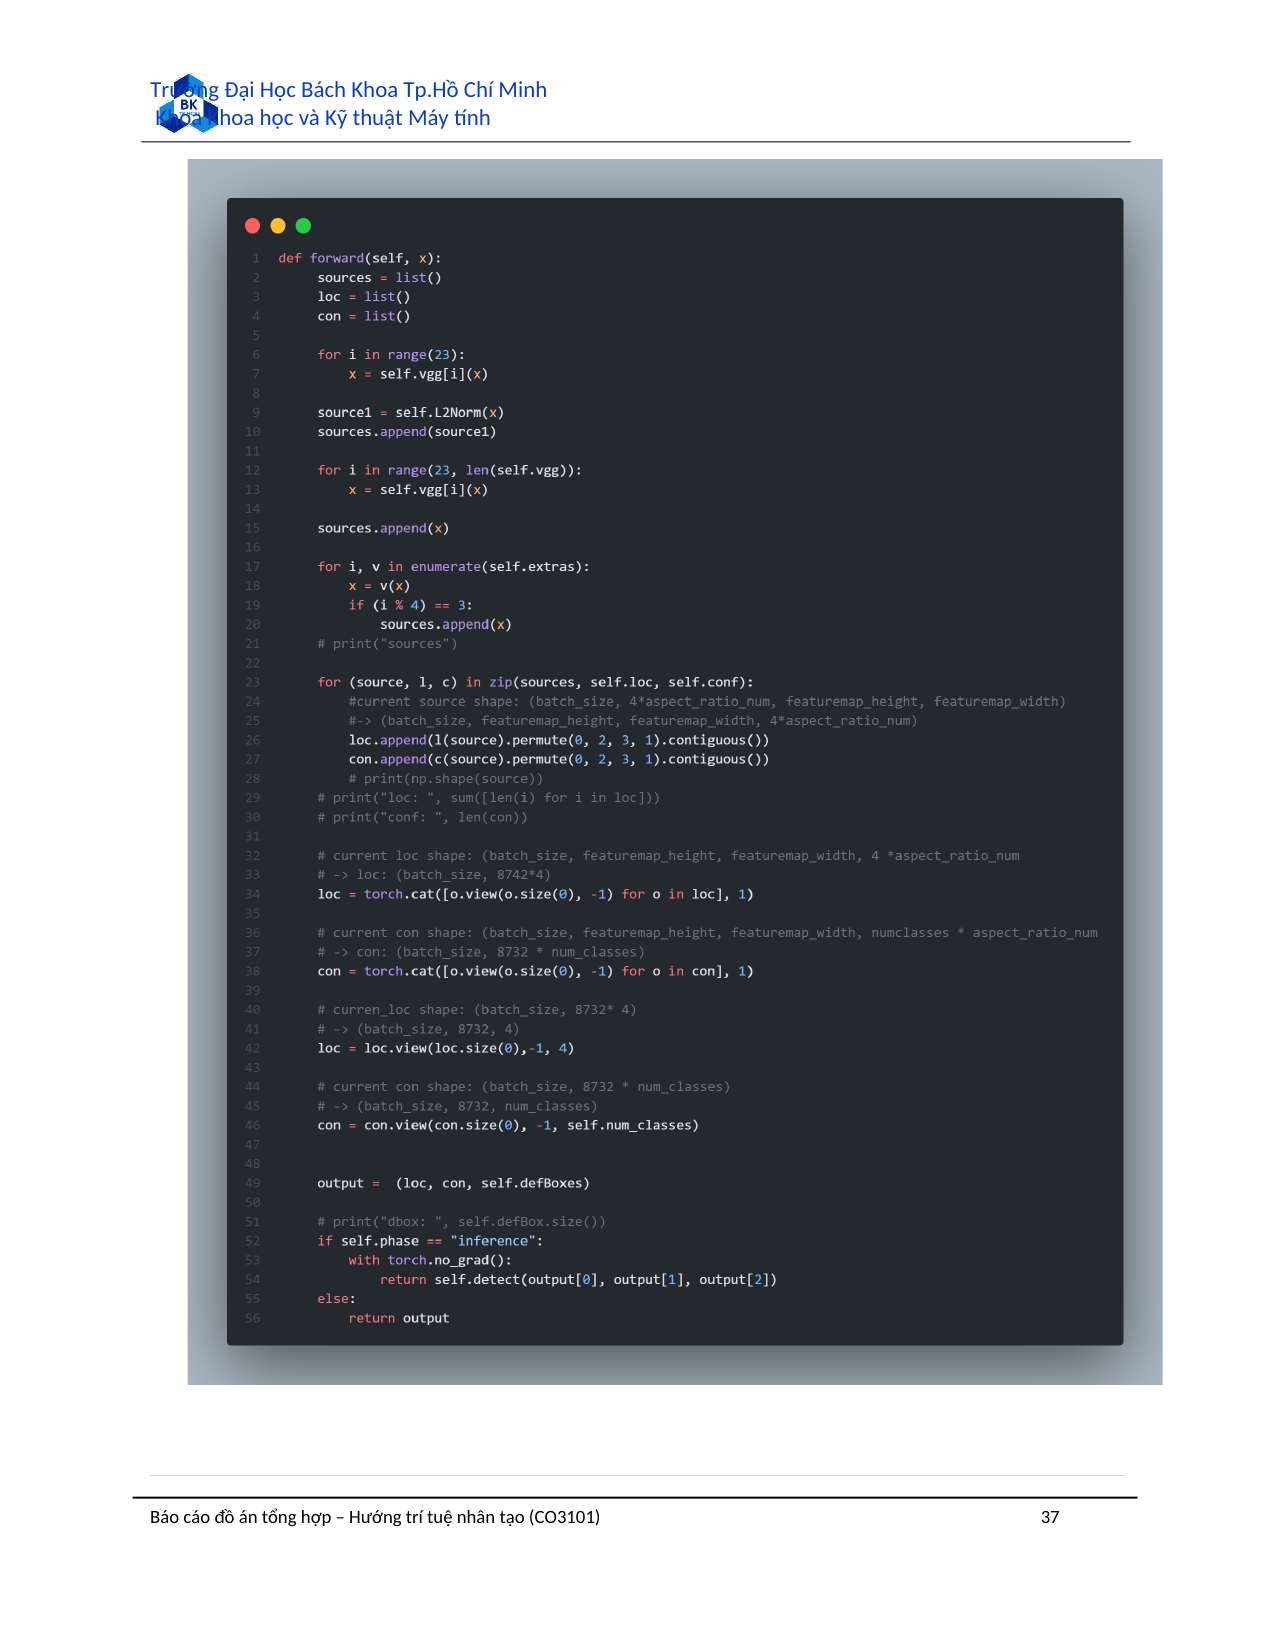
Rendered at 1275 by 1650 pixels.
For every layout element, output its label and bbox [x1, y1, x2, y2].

picture [158, 72, 218, 134]
picture [214, 112, 218, 123]
picture [187, 159, 1163, 1385]
